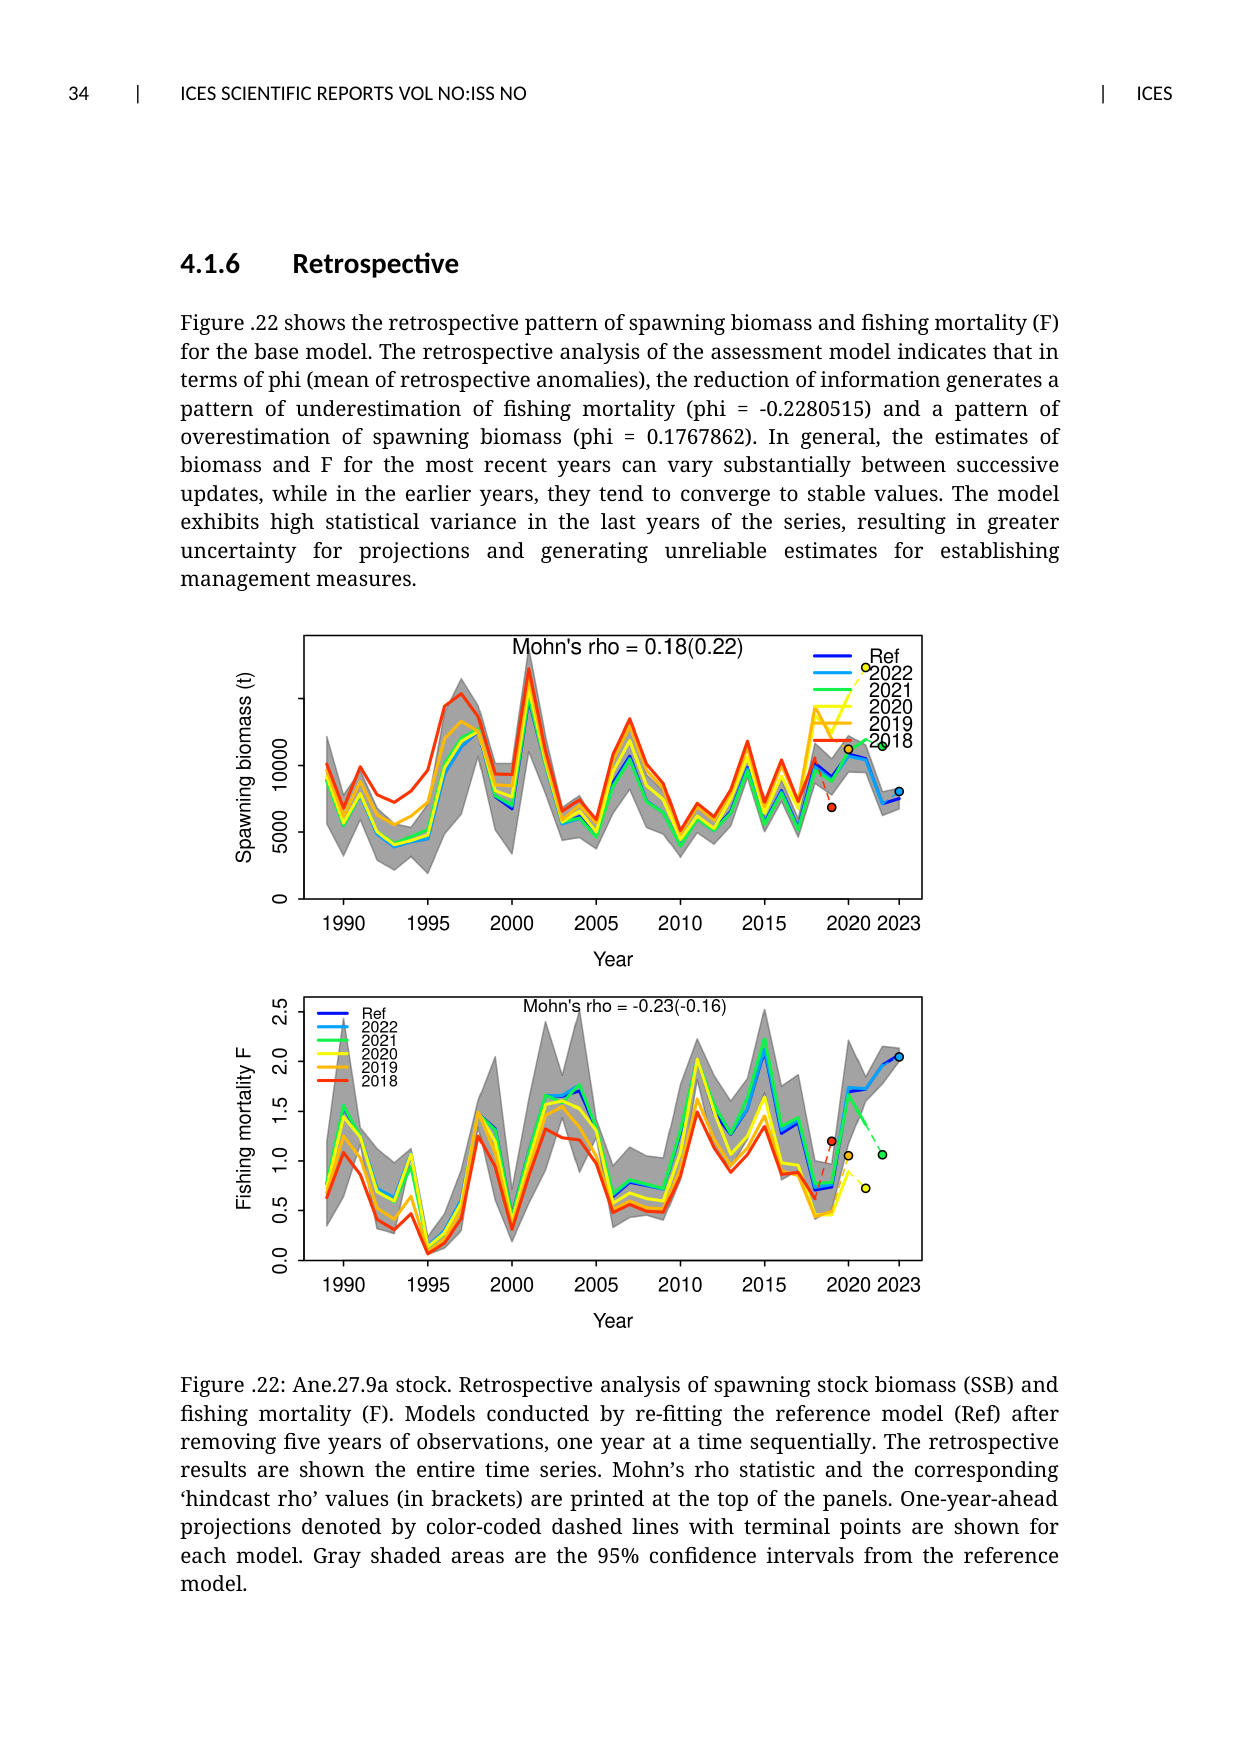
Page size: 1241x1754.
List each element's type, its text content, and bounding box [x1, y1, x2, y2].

text Figure .: Ane.27.9a stock. Retrospective analysis of spawning stock biomass (SSB) and fishing mortality (F). Models conducted by re-fitting the reference model (Ref) after removing five years of observations, one year at a time sequentially. The retrospective results are shown the entire time series. Mohn’s rho statistic and the corresponding ‘hindcast rho’ values (in brackets) are printed at the top of the panels. One-year-ahead projections denoted by color-coded dashed lines with terminal points are shown for each model. Gray shaded areas are the 95% confidence intervals from the reference model. [180, 1370, 1060, 1598]
picture [198, 605, 952, 1358]
subtitle Retrospective [180, 246, 1060, 281]
